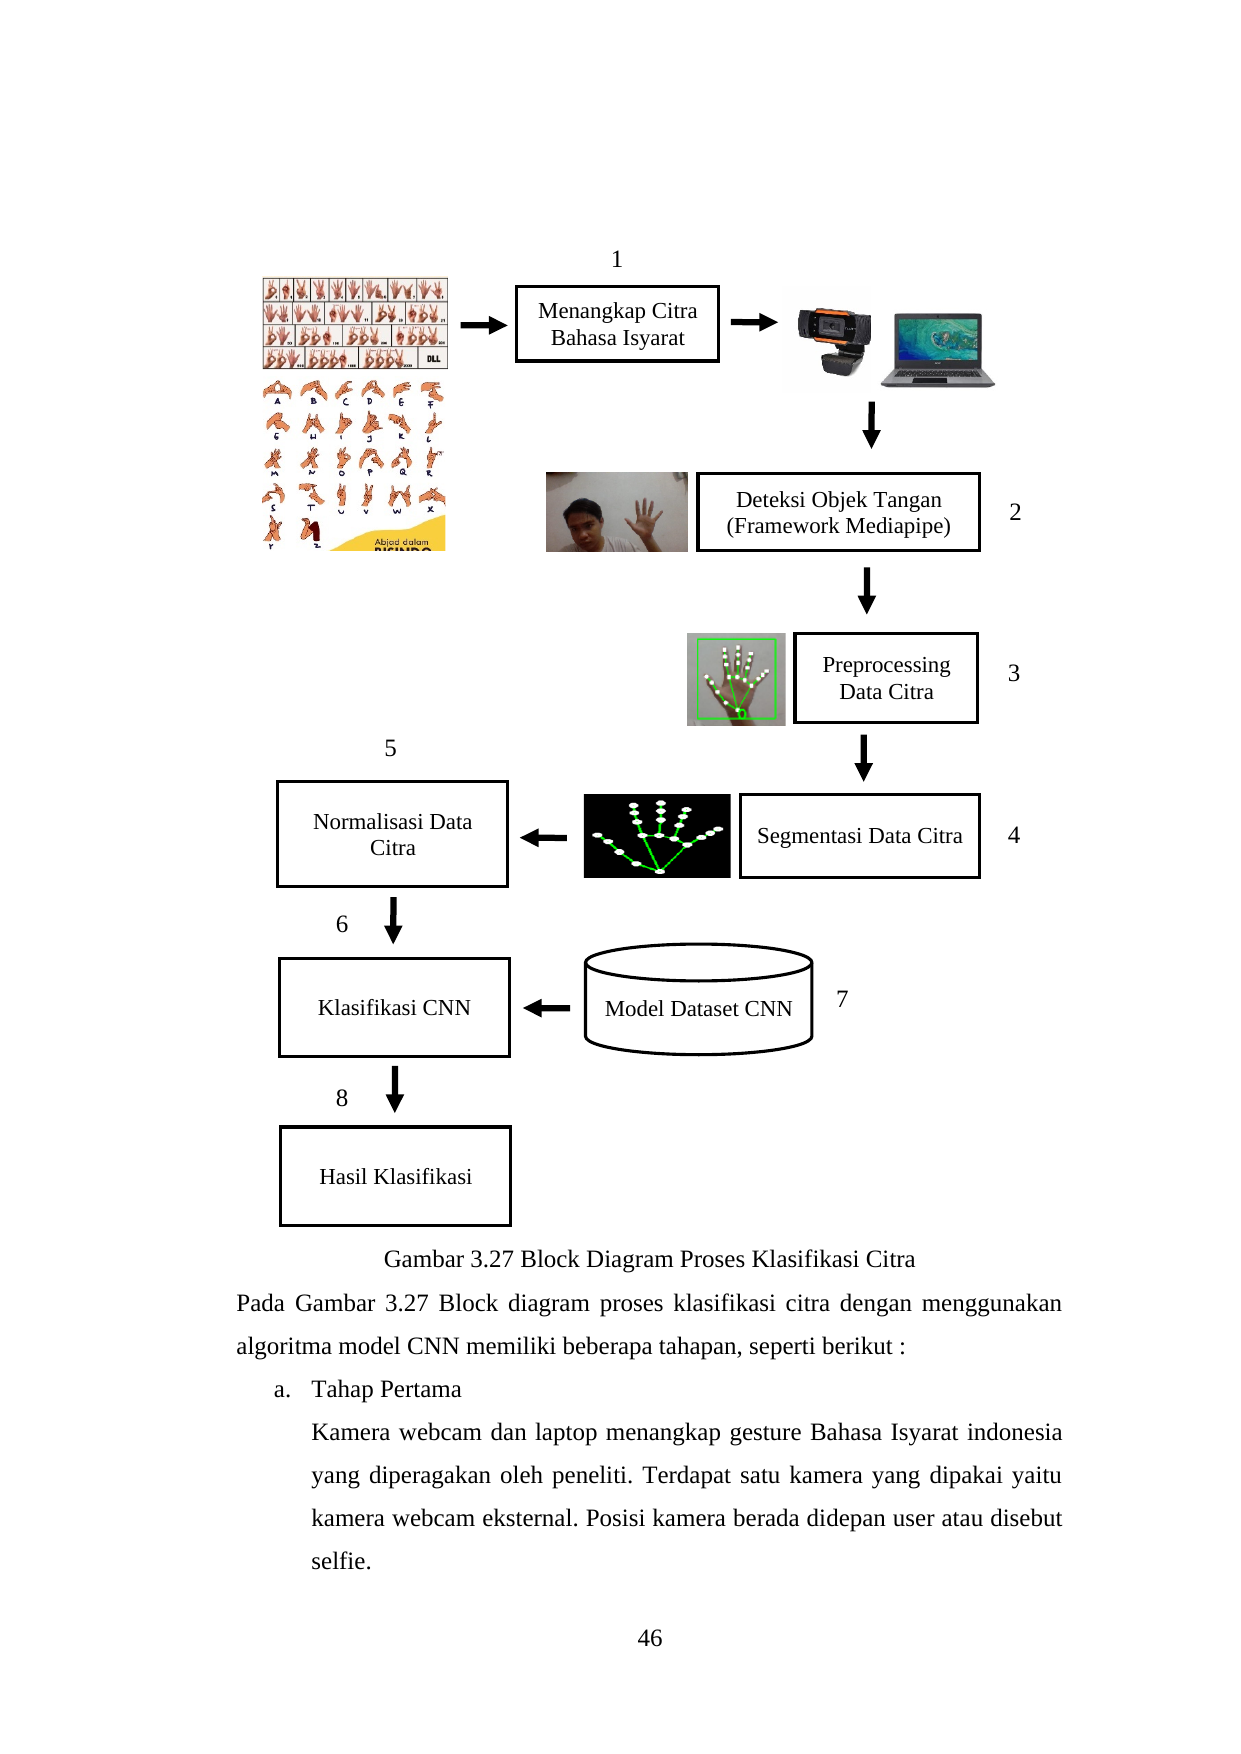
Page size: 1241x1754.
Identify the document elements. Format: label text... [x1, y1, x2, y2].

picture [262, 276, 448, 370]
picture [546, 472, 688, 552]
picture [687, 633, 786, 726]
picture [782, 281, 1006, 416]
picture [583, 794, 731, 878]
text Kamera webcam dan laptop menangkap gesture Bahasa Isyarat indonesia yang diperagakan oleh peneliti. Terdapat satu kamera yang dipakai yaitu kamera webcam eksternal. Posisi kamera berada didepan user atau disebut selfie. [311, 1417, 1063, 1575]
picture [262, 376, 446, 551]
list Tahap Pertama [274, 1374, 1063, 1403]
